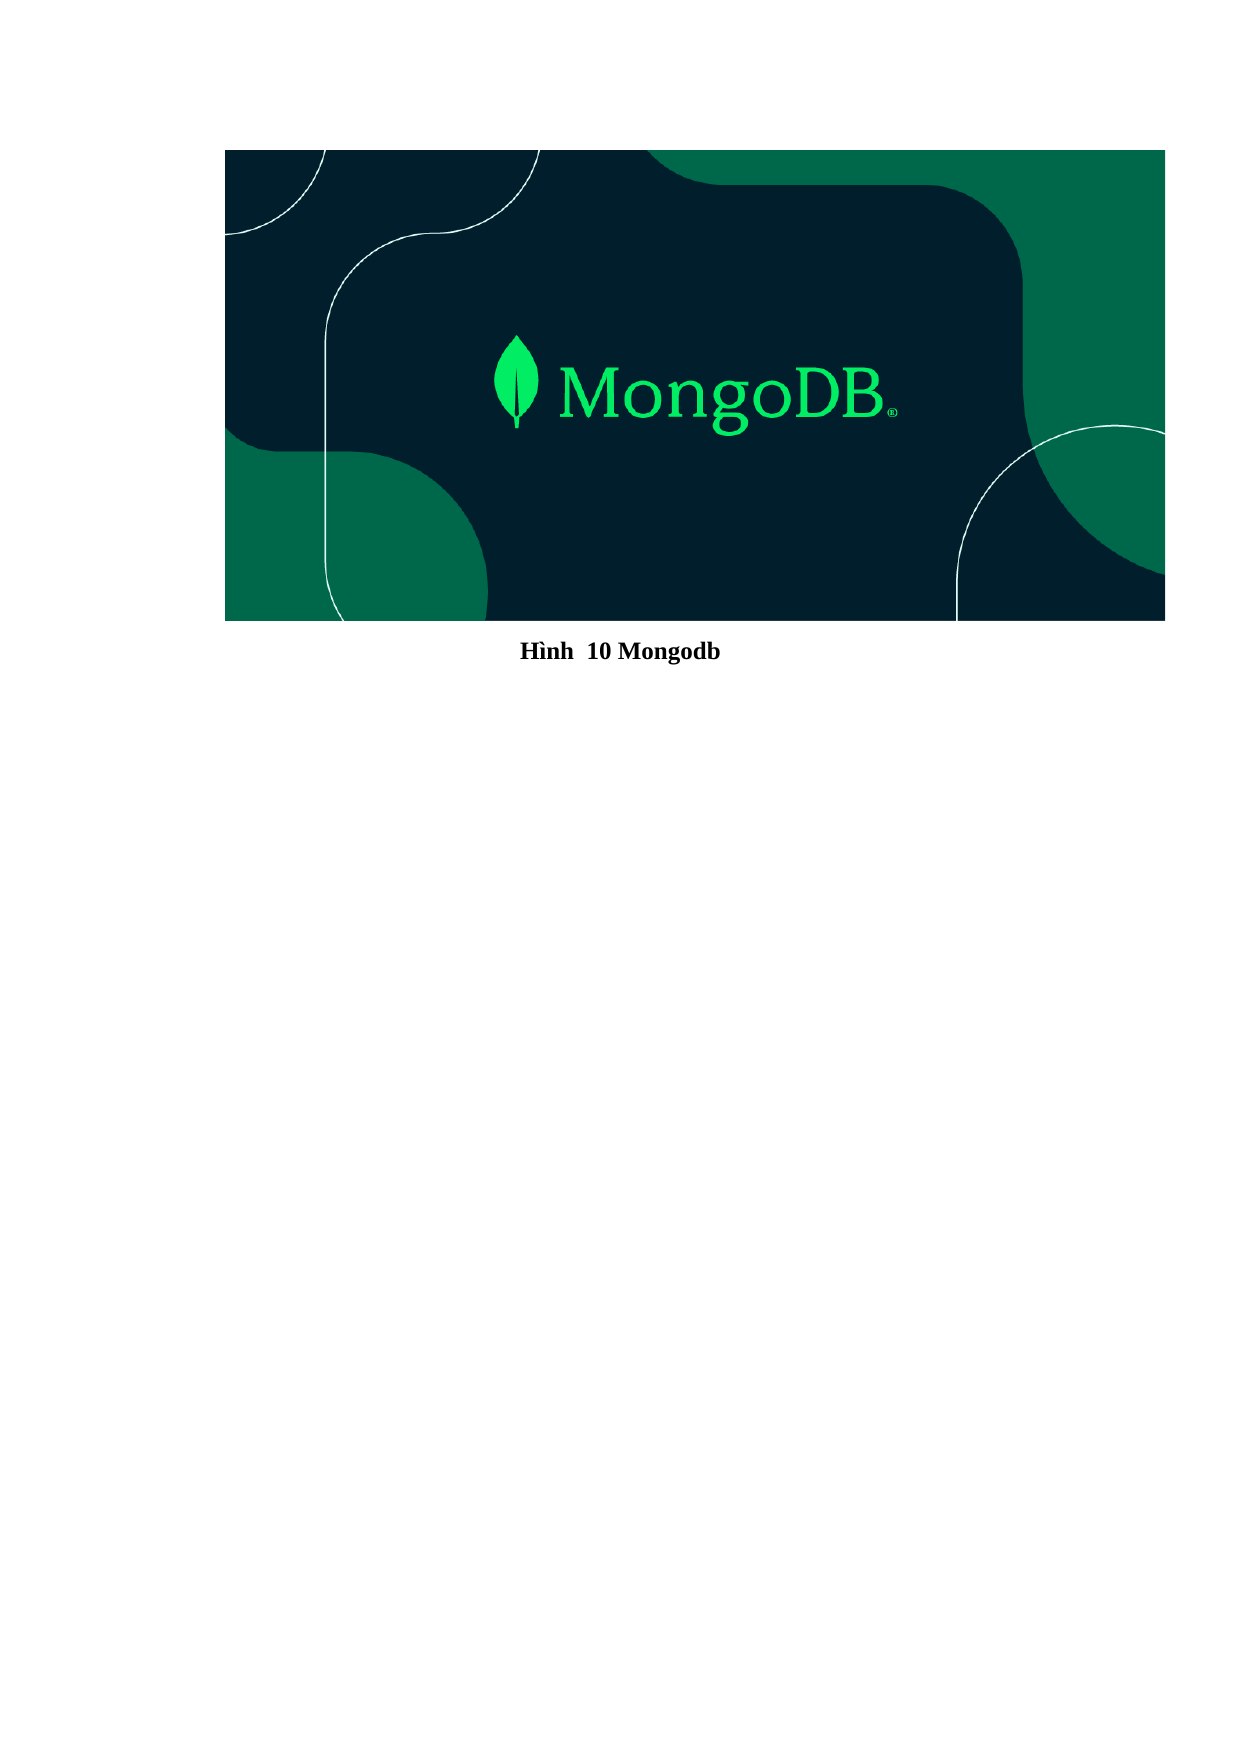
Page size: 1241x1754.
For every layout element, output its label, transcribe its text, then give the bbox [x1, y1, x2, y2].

picture [225, 150, 1166, 621]
